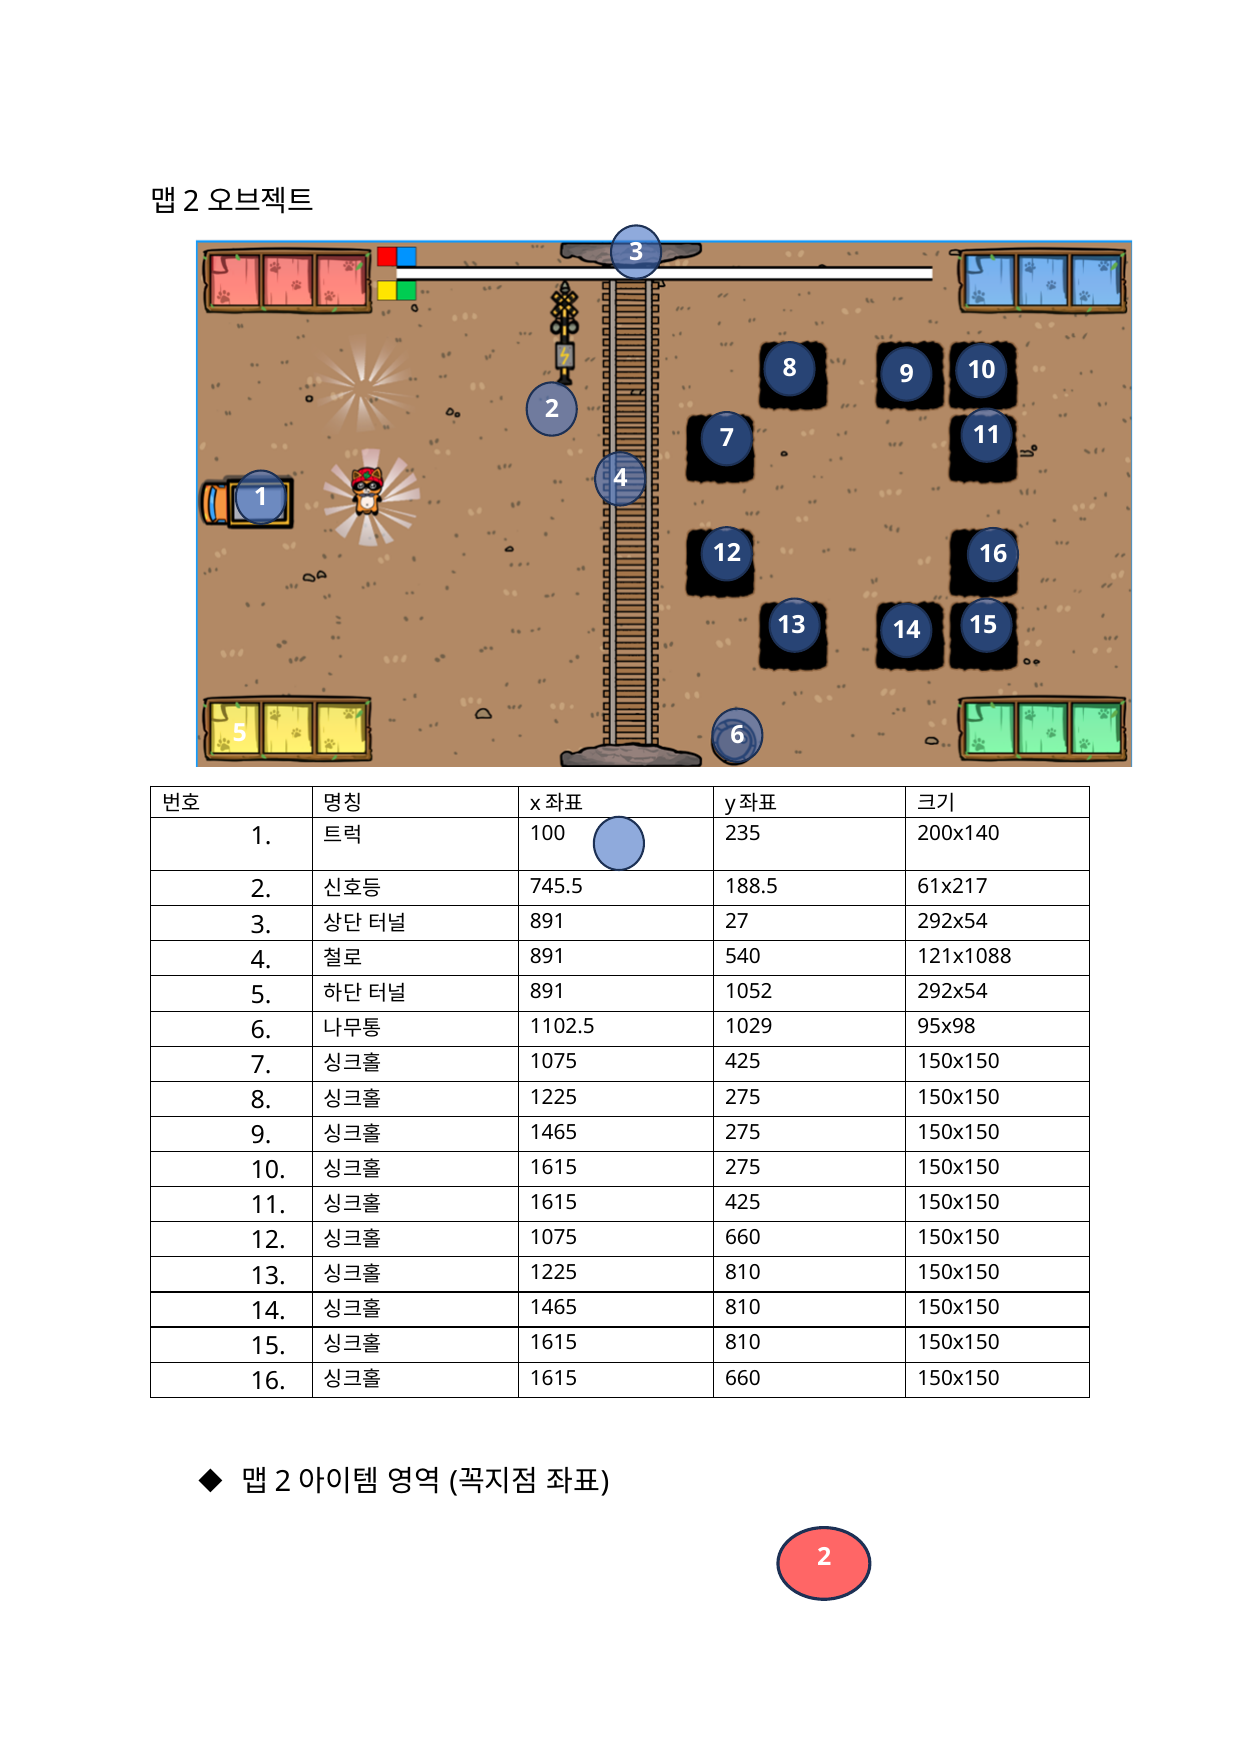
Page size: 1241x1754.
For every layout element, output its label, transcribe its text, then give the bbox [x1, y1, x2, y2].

table_cell 하단 터널 [313, 976, 518, 1011]
table_cell 싱크홀 [313, 1187, 518, 1221]
table_cell 1225 [519, 1082, 713, 1116]
table_cell 150x150 [906, 1117, 1089, 1151]
table_cell 95x98 [906, 1012, 1089, 1046]
table_cell 나무통 [313, 1012, 518, 1046]
table_cell [151, 1082, 312, 1116]
table_cell 싱크홀 [313, 1363, 518, 1397]
list 맵2 아이템 영역 (꼭지점 좌표) [196, 1457, 1090, 1499]
table_cell 1052 [714, 976, 905, 1011]
table_cell 100 [519, 818, 608, 870]
table_cell 150x150 [906, 1293, 1089, 1326]
table_cell [151, 1222, 312, 1256]
table_header 크기 [906, 787, 1089, 817]
table_cell 싱크홀 [313, 1328, 518, 1362]
table_cell 150x150 [906, 1082, 1089, 1116]
table_cell [151, 1363, 312, 1397]
table_cell [151, 1293, 312, 1326]
table_cell 1615 [519, 1328, 713, 1362]
table_header y좌표 [714, 787, 905, 817]
table_cell [151, 1117, 312, 1151]
table_cell 1615 [519, 1363, 713, 1397]
table_cell 150x150 [906, 1187, 1089, 1221]
table_cell 1029 [714, 1012, 905, 1046]
picture [195, 239, 1133, 767]
table_cell [151, 1257, 312, 1291]
table_cell 891 [519, 941, 713, 975]
table_cell 745.5 [519, 871, 713, 905]
table_cell [151, 818, 312, 870]
table_cell 150x150 [906, 1328, 1089, 1362]
table_cell 235 [714, 818, 905, 870]
table_cell 1225 [519, 1257, 713, 1291]
table_cell 싱크홀 [313, 1222, 518, 1256]
table_cell [151, 1328, 312, 1362]
table_cell 425 [714, 1187, 905, 1221]
table_cell 150x150 [906, 1047, 1089, 1081]
table_cell 425 [714, 1047, 905, 1081]
table_cell 275 [714, 1152, 905, 1186]
table_cell 292x54 [906, 976, 1089, 1011]
table_cell 철로 [313, 941, 518, 975]
table_cell [151, 1152, 312, 1186]
table_cell 상단 터널 [313, 906, 518, 940]
table_cell 100 [629, 818, 713, 870]
table_cell 싱크홀 [313, 1082, 518, 1116]
table_cell 810 [714, 1257, 905, 1291]
table_cell 275 [714, 1082, 905, 1116]
table_cell 61x217 [906, 871, 1089, 905]
table_cell 싱크홀 [313, 1257, 518, 1291]
table_header 번호 [151, 787, 312, 817]
table_cell 150x150 [906, 1257, 1089, 1291]
table_cell 660 [714, 1222, 905, 1256]
table_cell 150x150 [906, 1222, 1089, 1256]
table_cell 150x150 [906, 1152, 1089, 1186]
table_cell 810 [714, 1328, 905, 1362]
table_cell 292x54 [906, 906, 1089, 940]
table_cell 1102.5 [519, 1012, 713, 1046]
table_header x좌표 [519, 787, 713, 817]
table_cell 싱크홀 [313, 1047, 518, 1081]
table_cell 200x140 [906, 818, 1089, 870]
table_cell 891 [519, 976, 713, 1011]
table_cell [151, 1012, 312, 1046]
table_header 명칭 [313, 787, 518, 817]
table_cell [151, 941, 312, 975]
table_cell 121x1088 [906, 941, 1089, 975]
table_cell 1075 [519, 1222, 713, 1256]
table_cell [151, 976, 312, 1011]
table_cell [151, 1187, 312, 1221]
table_cell 싱크홀 [313, 1117, 518, 1151]
table_cell 1615 [519, 1187, 713, 1221]
table_cell 트럭 [313, 818, 518, 870]
table_cell 150x150 [906, 1363, 1089, 1397]
table_cell 1615 [519, 1152, 713, 1186]
table_cell 540 [714, 941, 905, 975]
table_cell 810 [714, 1293, 905, 1326]
table_cell [151, 871, 312, 905]
table_cell 27 [714, 906, 905, 940]
table_cell 신호등 [313, 871, 518, 905]
table_cell 891 [519, 906, 713, 940]
table_cell 싱크홀 [313, 1293, 518, 1326]
table_cell 1075 [519, 1047, 713, 1081]
table_cell 싱크홀 [313, 1152, 518, 1186]
table_cell 660 [714, 1363, 905, 1397]
table_cell 1465 [519, 1293, 713, 1326]
table_cell 1465 [519, 1117, 713, 1151]
table_cell [151, 1047, 312, 1081]
table_cell [151, 906, 312, 940]
table_cell 188.5 [714, 871, 905, 905]
table_cell 275 [714, 1117, 905, 1151]
